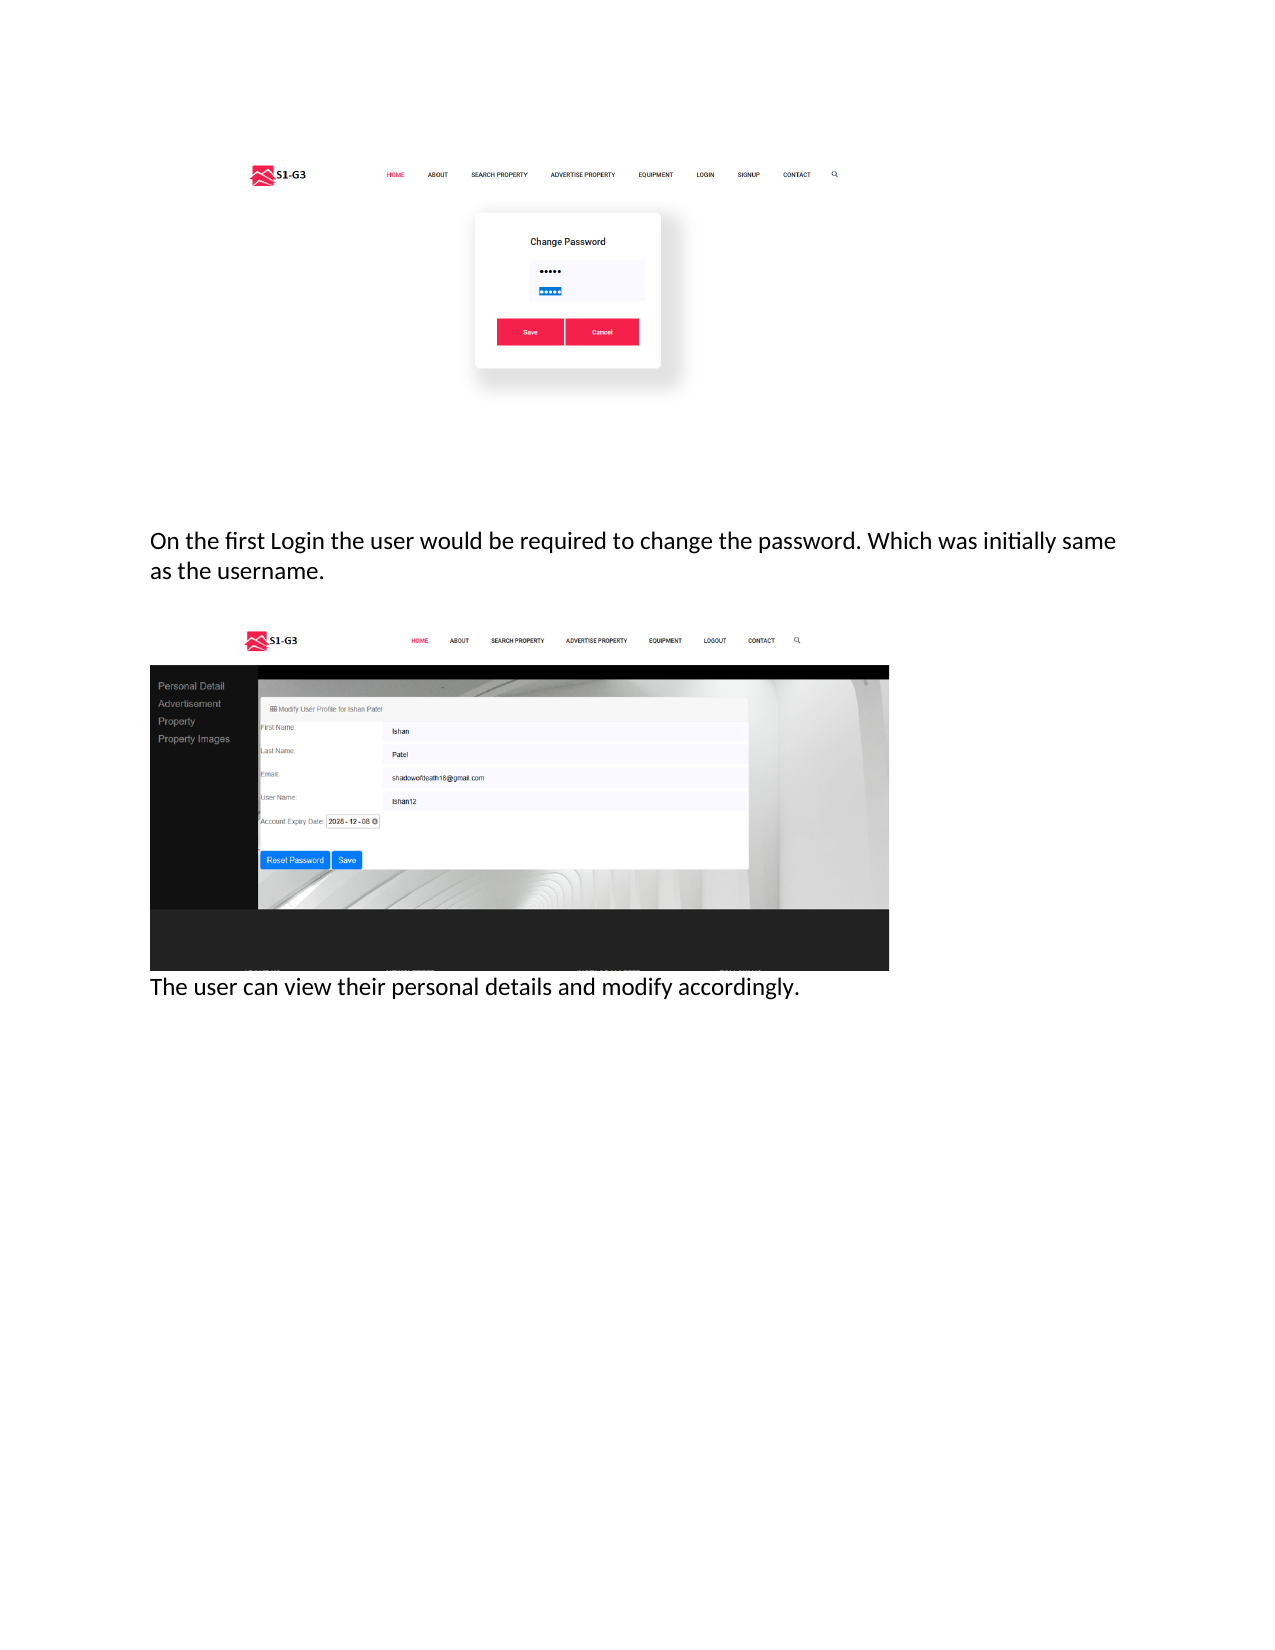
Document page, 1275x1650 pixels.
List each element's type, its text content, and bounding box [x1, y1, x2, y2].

text The user can view their personal details and modify accordingly. [150, 971, 1125, 1002]
text On the first Login the user would be required to change the password. Which was initially same as the username. [150, 525, 1125, 586]
picture [150, 150, 933, 525]
picture [150, 616, 890, 971]
